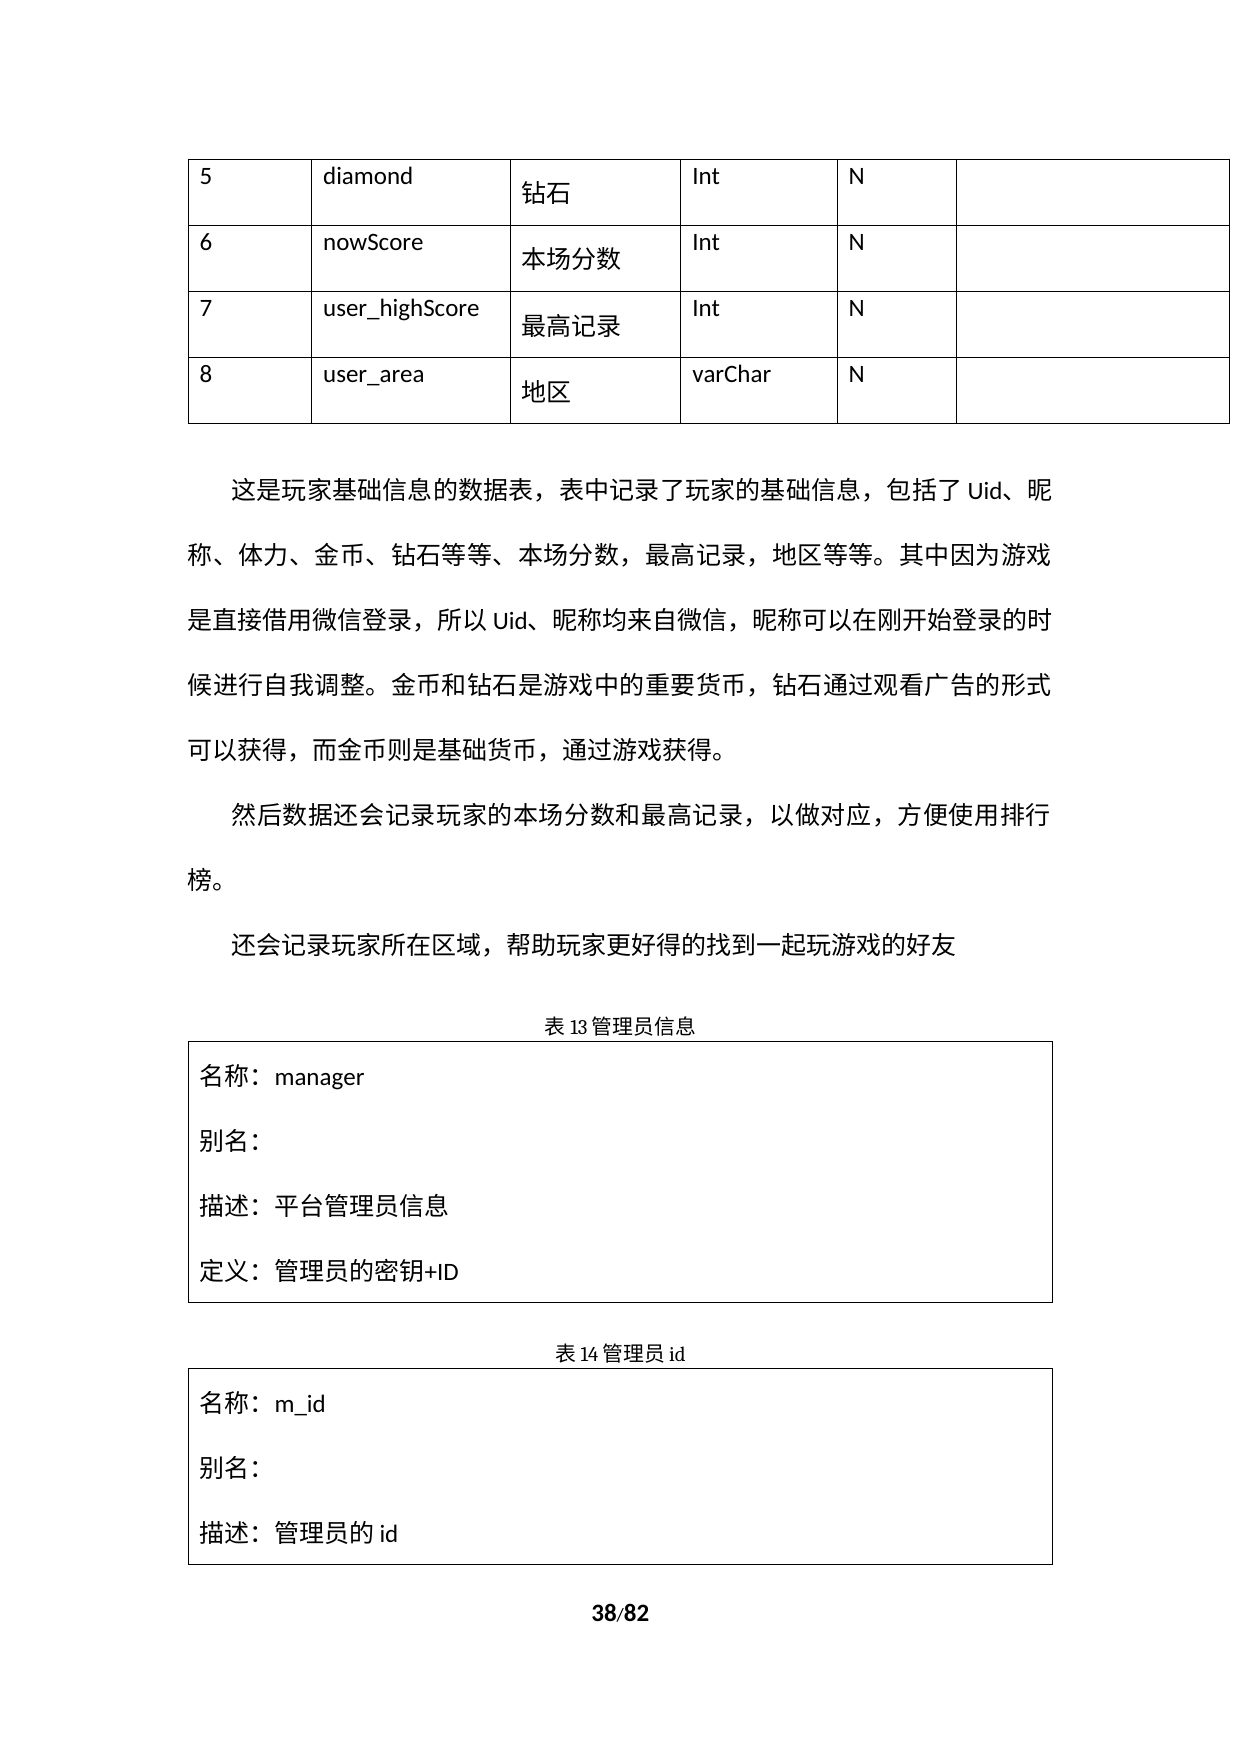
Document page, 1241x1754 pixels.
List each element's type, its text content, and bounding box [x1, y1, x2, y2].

table_cell varChar [681, 358, 837, 423]
table_cell 5 [189, 160, 311, 224]
table_cell nowScore [312, 226, 510, 291]
table_cell N [838, 292, 956, 357]
table_cell 7 [189, 292, 311, 357]
text 表 13管理员信息 [187, 1009, 1053, 1041]
text 这是玩家基础信息的数据表，表中记录了玩家的基础信息，包括了Uid、昵称、体力、金币、钻石等等、本场分数，最高记录，地区等等。其中因为游戏是直接借用微信登录，所以Uid、昵称均来自微信，昵称可以在刚开始登录的时候进行自我调整。金币和钻石是游戏中的重要货币，钻石通过观看广告的形式可以获得，而金币则是基础货币，通过游戏获得。 [187, 456, 1053, 781]
text 表 14管理员id [187, 1336, 1053, 1368]
text 然后数据还会记录玩家的本场分数和最高记录，以做对应，方便使用排行榜。 [187, 781, 1053, 911]
table_cell 钻石 [511, 160, 680, 224]
table_cell user_highScore [312, 292, 510, 357]
table_cell 本场分数 [511, 226, 680, 291]
table_cell 6 [189, 226, 311, 291]
table_cell user_area [312, 358, 510, 423]
table_cell 8 [189, 358, 311, 423]
table_cell [957, 160, 1229, 224]
text 还会记录玩家所在区域，帮助玩家更好得的找到一起玩游戏的好友 [187, 911, 1053, 976]
table_header 名称：manager 别名： 描述：平台管理员信息 定义：管理员的密钥+ID [189, 1042, 1052, 1302]
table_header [189, 1369, 1052, 1564]
table_cell Int [681, 160, 837, 224]
table_cell [957, 292, 1229, 357]
table_cell N [838, 358, 956, 423]
table_cell Int [681, 226, 837, 291]
table_cell 地区 [511, 358, 680, 423]
table_cell 最高记录 [511, 292, 680, 357]
table_cell N [838, 226, 956, 291]
table_cell [957, 226, 1229, 291]
table_cell Int [681, 292, 837, 357]
table_cell N [838, 160, 956, 224]
table_cell [957, 358, 1229, 423]
table_cell diamond [312, 160, 510, 224]
